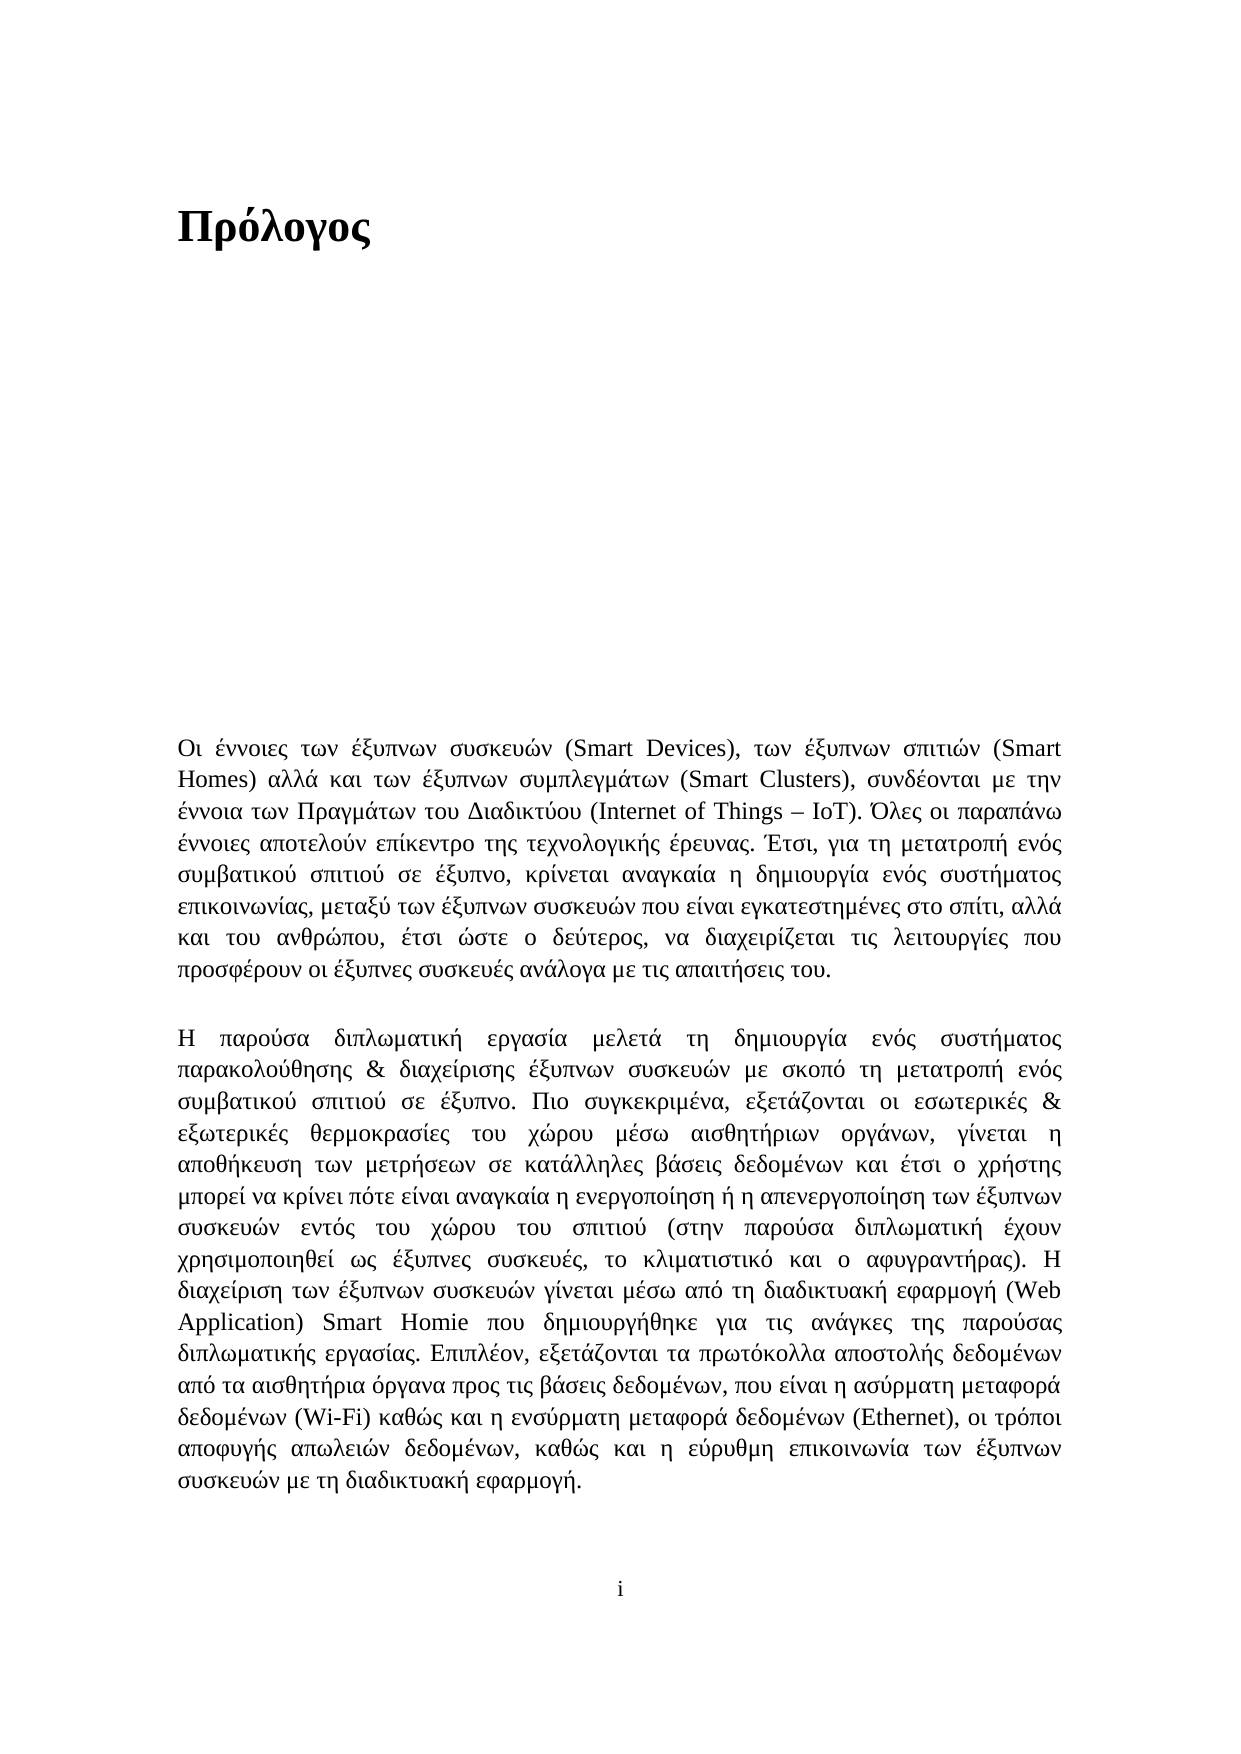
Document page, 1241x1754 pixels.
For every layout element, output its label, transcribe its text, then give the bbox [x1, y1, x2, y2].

text Η παρούσα διπλωματική εργασία μελετά τη δημιουργία ενός συστήματος παρακολούθησης & διαχείρισης έξυπνων συσκευών με σκοπό τη μετατροπή ενός συμβατικού σπιτιού σε έξυπνο. Πιο συγκεκριμένα, εξετάζονται οι εσωτερικές & εξωτερικές θερμοκρασίες του χώρου μέσω αισθητήριων οργάνων, γίνεται η αποθήκευση των μετρήσεων σε κατάλληλες βάσεις δεδομένων και έτσι ο χρήστης μπορεί να κρίνει πότε είναι αναγκαία η ενεργοποίηση ή η απενεργοποίηση των έξυπνων συσκευών εντός του χώρου του σπιτιού (στην παρούσα διπλωματική έχουν χρησιμοποιηθεί ως έξυπνες συσκευές, το κλιματιστικό και ο αφυγραντήρας). Η διαχείριση των έξυπνων συσκευών γίνεται μέσω από τη διαδικτυακή εφαρμογή (Web Application) Smart Homie που δημιουργήθηκε για τις ανάγκες της παρούσας διπλωματικής εργασίας. Επιπλέον, εξετάζονται τα πρωτόκολλα αποστολής δεδομένων από τα αισθητήρια όργανα προς τις βάσεις δεδομένων, που είναι η ασύρματη μεταφορά δεδομένων (Wi-Fi) καθώς και η ενσύρματη μεταφορά δεδομένων (Ethernet), οι τρόποι αποφυγής απωλειών δεδομένων, καθώς και η εύρυθμη επικοινωνία των έξυπνων συσκευών με τη διαδικτυακή εφαρμογή. [177, 1023, 1063, 1493]
subtitle Πρόλογος [177, 199, 1063, 251]
text Οι έννοιες των έξυπνων συσκευών (Smart Devices), των έξυπνων σπιτιών (Smart Homes) αλλά και των έξυπνων συμπλεγμάτων (Smart Clusters), συνδέονται με την έννοια των Πραγμάτων του Διαδικτύου (Internet of Things – IoT). Όλες οι παραπάνω έννοιες αποτελούν επίκεντρο της τεχνολογικής έρευνας. Έτσι, για τη μετατροπή ενός συμβατικού σπιτιού σε έξυπνο, κρίνεται αναγκαία η δημιουργία ενός συστήματος επικοινωνίας, μεταξύ των έξυπνων συσκευών που είναι εγκατεστημένες στο σπίτι, αλλά και του ανθρώπου, έτσι ώστε ο δεύτερος, να διαχειρίζεται τις λειτουργίες που προσφέρουν οι έξυπνες συσκευές ανάλογα με τις απαιτήσεις του. [177, 733, 1063, 983]
